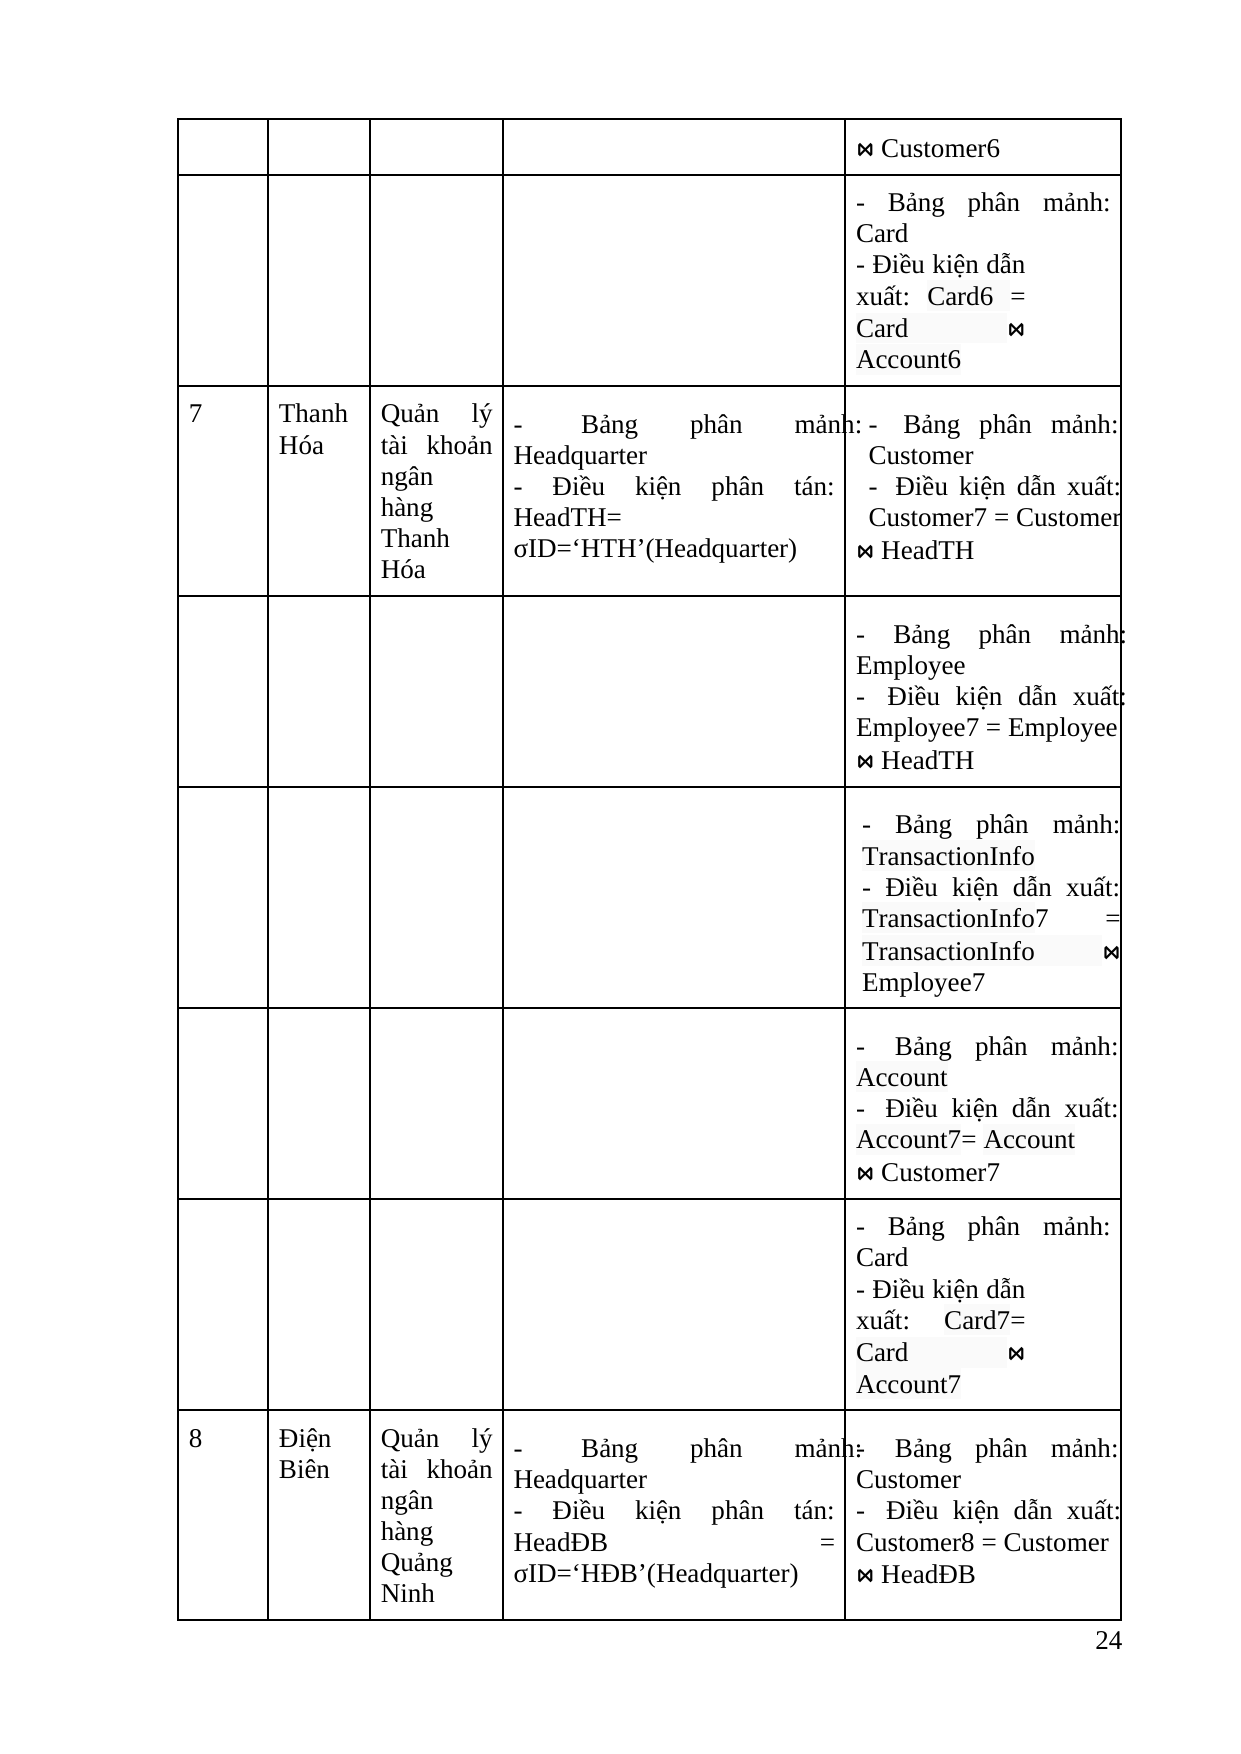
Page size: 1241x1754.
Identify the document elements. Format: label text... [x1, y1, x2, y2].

table_cell [179, 1009, 267, 1198]
table_cell - Bảng phân mảnh: Customer - Điều kiện dẫn xuất: Customer7 = Customer ⋈ HeadTH [846, 387, 1120, 595]
table_cell [371, 788, 502, 1007]
table_cell [371, 597, 502, 786]
table_cell - Bảng phân mảnh: Headquarter - Điều kiện phân tán: HeadTH= σID=‘HTH’(Headquarter) [504, 387, 844, 595]
table_cell - Bảng phân mảnh: Card - Điều kiện dẫn xuất: Card7= Card ⋈ Account7 [846, 1200, 1120, 1409]
table_cell [179, 120, 267, 174]
table_cell [179, 1200, 267, 1409]
table_cell Quản lý tài khoản ngân hàng Thanh Hóa [371, 387, 502, 595]
table_cell - Bảng phân mảnh: Customer - Điều kiện dẫn xuất: Customer8 = Customer ⋈ HeadĐB [846, 1411, 1120, 1619]
table_cell [179, 176, 267, 385]
table_cell [371, 1200, 502, 1409]
table_cell [269, 120, 369, 174]
table_cell [504, 597, 844, 786]
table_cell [846, 120, 1120, 174]
table_cell [179, 788, 267, 1007]
table_cell [504, 788, 844, 1007]
table_cell [504, 1009, 844, 1198]
table_cell - Bảng phân mảnh: Card - Điều kiện dẫn xuất: Card6 = Card ⋈ Account6 [846, 176, 1120, 385]
table_cell [504, 120, 844, 174]
table_cell - Bảng phân mảnh: Account - Điều kiện dẫn xuất: Account7= Account ⋈ Customer7 [846, 1009, 1120, 1198]
table_cell [371, 176, 502, 385]
table_cell Điện Biên [269, 1411, 369, 1619]
table_cell [504, 1200, 844, 1409]
table_cell - Bảng phân mảnh: TransactionInfo - Điều kiện dẫn xuất: TransactionInfo7 = TransactionInfo ⋈ Employee7 [846, 788, 1120, 1007]
table_cell [504, 176, 844, 385]
table_cell [179, 597, 267, 786]
table_cell Thanh Hóa [269, 387, 369, 595]
table_cell [269, 597, 369, 786]
table_cell [269, 1009, 369, 1198]
table_cell [269, 1200, 369, 1409]
table_cell [371, 1009, 502, 1198]
table_cell [371, 120, 502, 174]
table_cell Quản lý tài khoản ngân hàng Quảng Ninh [371, 1411, 502, 1619]
table_cell 8 [179, 1411, 267, 1619]
table_cell [269, 788, 369, 1007]
table_cell - Bảng phân mảnh: Headquarter - Điều kiện phân tán: HeadĐB = σID=‘HĐB’(Headquarter) [504, 1411, 844, 1619]
table_cell [269, 176, 369, 385]
table_cell - Bảng phân mảnh: Employee - Điều kiện dẫn xuất: Employee7 = Employee ⋈ HeadTH [846, 597, 1120, 786]
table_cell 7 [179, 387, 267, 595]
